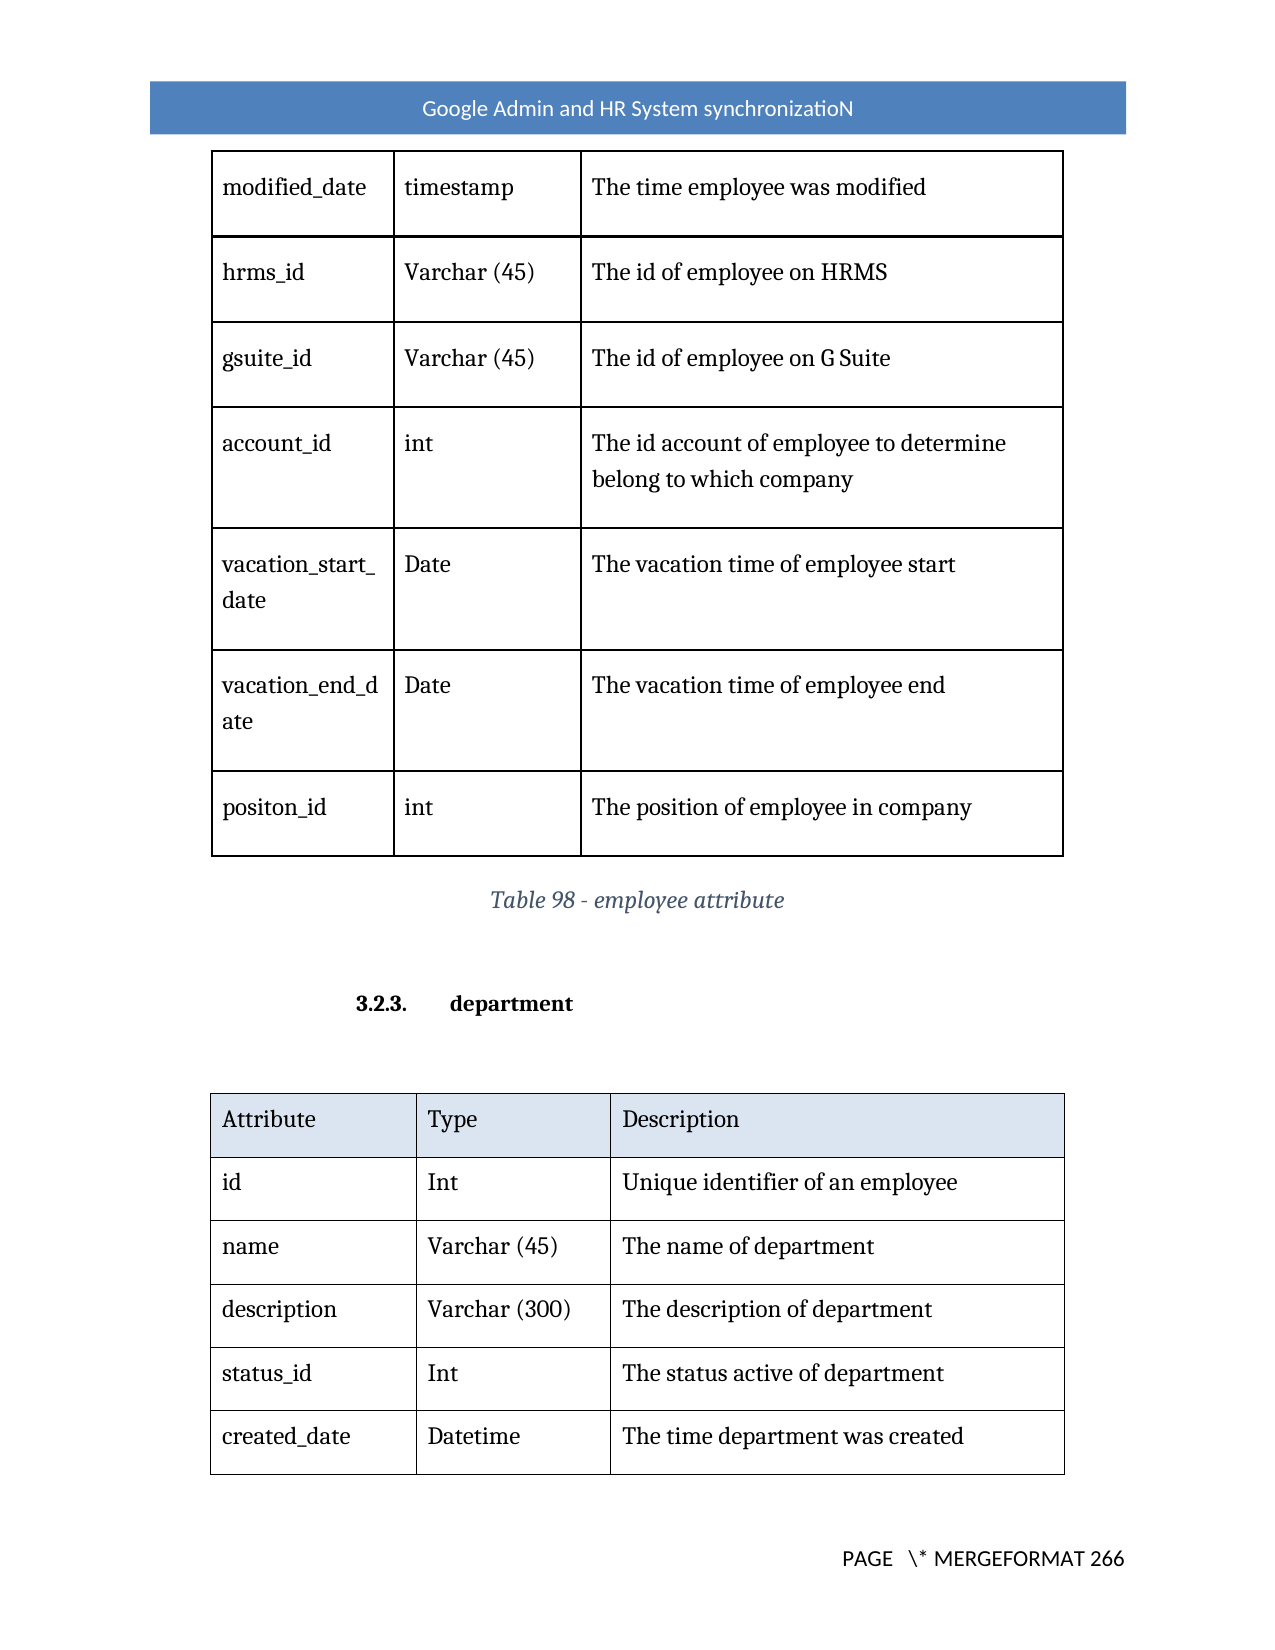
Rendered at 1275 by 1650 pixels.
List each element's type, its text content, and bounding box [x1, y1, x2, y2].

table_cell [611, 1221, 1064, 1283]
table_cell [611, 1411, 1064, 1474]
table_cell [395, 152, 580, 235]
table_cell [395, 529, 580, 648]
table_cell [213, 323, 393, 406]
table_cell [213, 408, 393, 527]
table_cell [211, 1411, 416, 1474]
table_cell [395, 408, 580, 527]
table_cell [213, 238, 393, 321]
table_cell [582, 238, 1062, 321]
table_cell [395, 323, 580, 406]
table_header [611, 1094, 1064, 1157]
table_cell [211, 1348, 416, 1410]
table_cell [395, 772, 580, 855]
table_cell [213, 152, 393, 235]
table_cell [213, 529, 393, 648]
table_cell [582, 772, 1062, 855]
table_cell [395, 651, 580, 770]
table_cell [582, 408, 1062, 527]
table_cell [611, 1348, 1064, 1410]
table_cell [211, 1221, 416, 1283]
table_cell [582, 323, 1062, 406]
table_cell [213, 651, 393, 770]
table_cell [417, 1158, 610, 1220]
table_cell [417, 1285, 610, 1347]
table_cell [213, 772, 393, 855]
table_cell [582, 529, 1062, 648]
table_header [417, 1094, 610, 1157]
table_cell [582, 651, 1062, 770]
subtitle department [356, 991, 1125, 1017]
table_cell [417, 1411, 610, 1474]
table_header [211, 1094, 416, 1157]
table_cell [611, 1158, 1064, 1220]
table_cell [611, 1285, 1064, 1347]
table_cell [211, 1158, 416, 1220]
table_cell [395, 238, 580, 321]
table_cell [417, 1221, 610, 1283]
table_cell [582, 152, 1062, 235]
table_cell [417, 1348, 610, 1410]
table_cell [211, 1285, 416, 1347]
